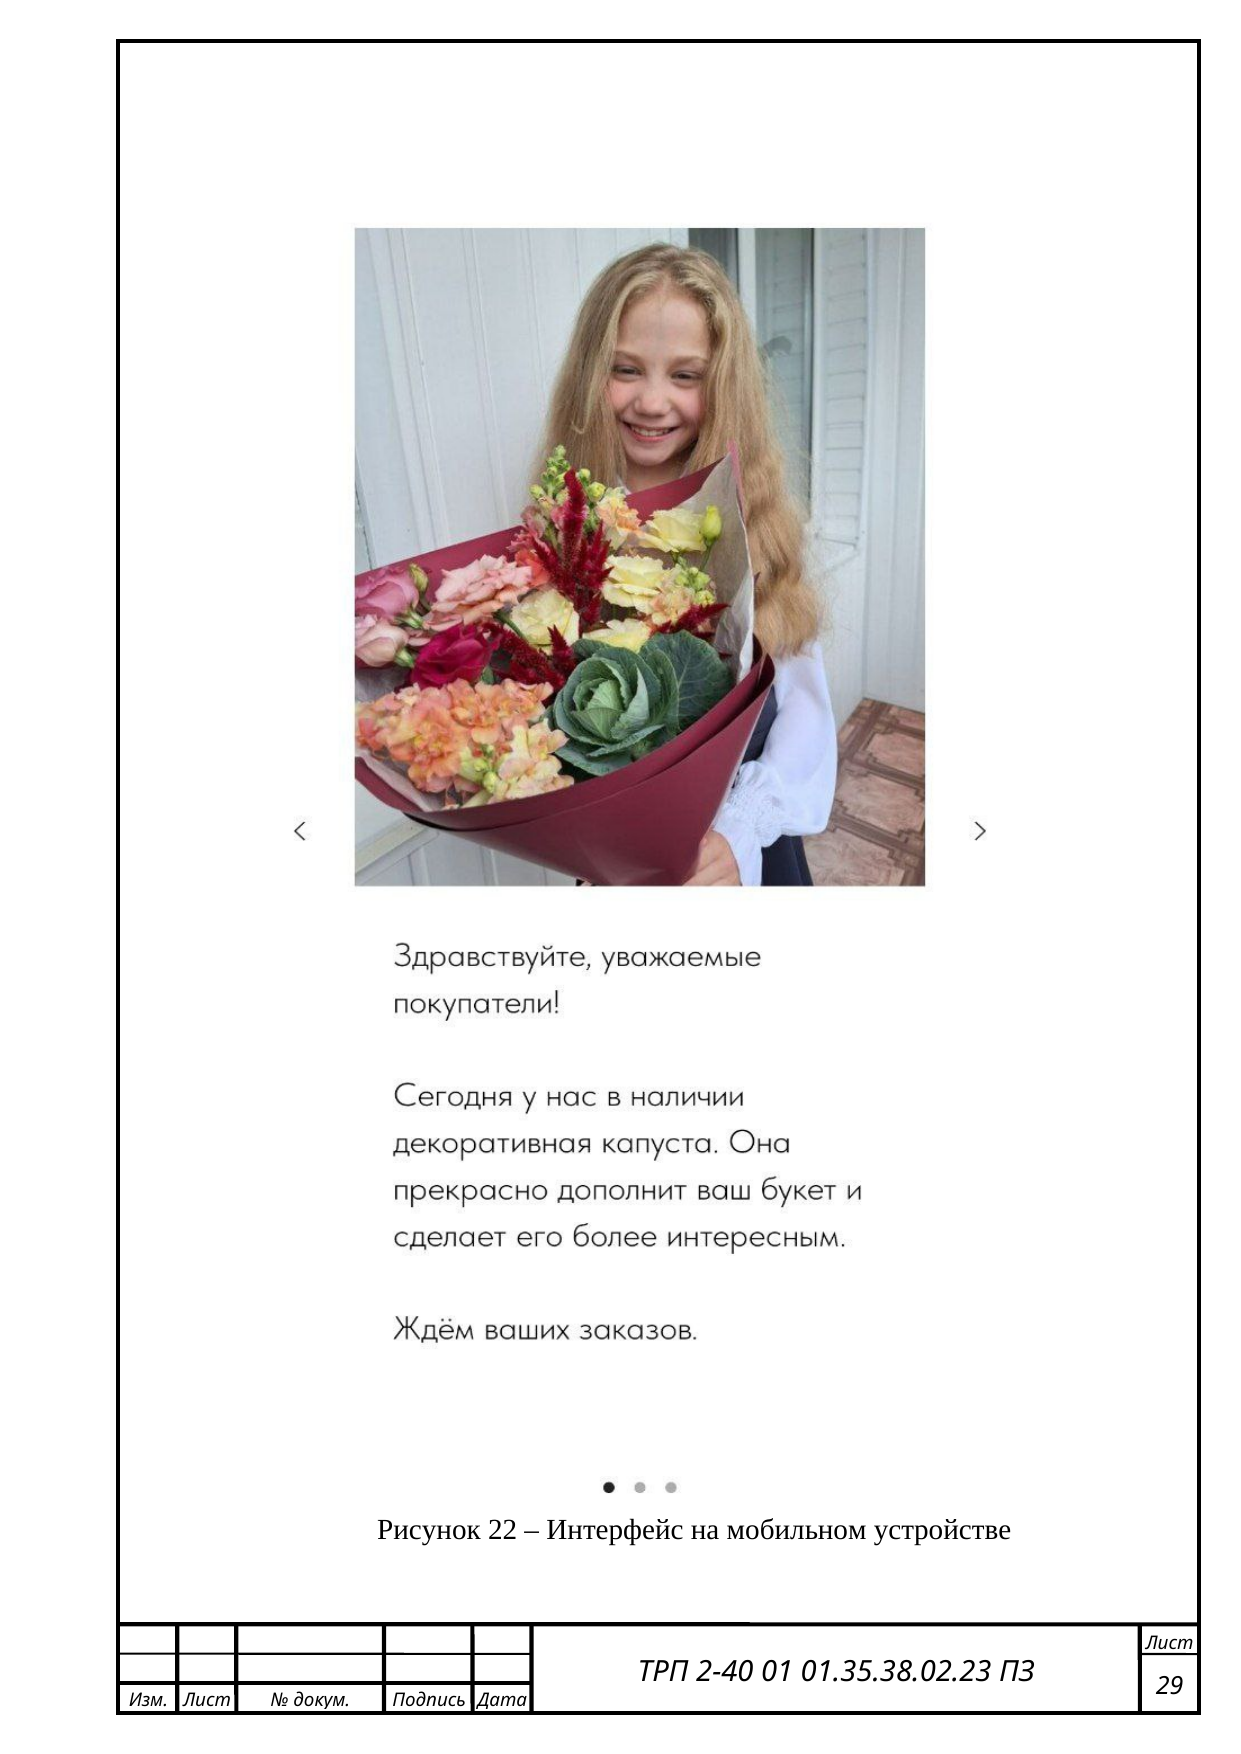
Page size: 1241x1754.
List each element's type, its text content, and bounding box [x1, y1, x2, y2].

picture [267, 155, 1013, 1510]
